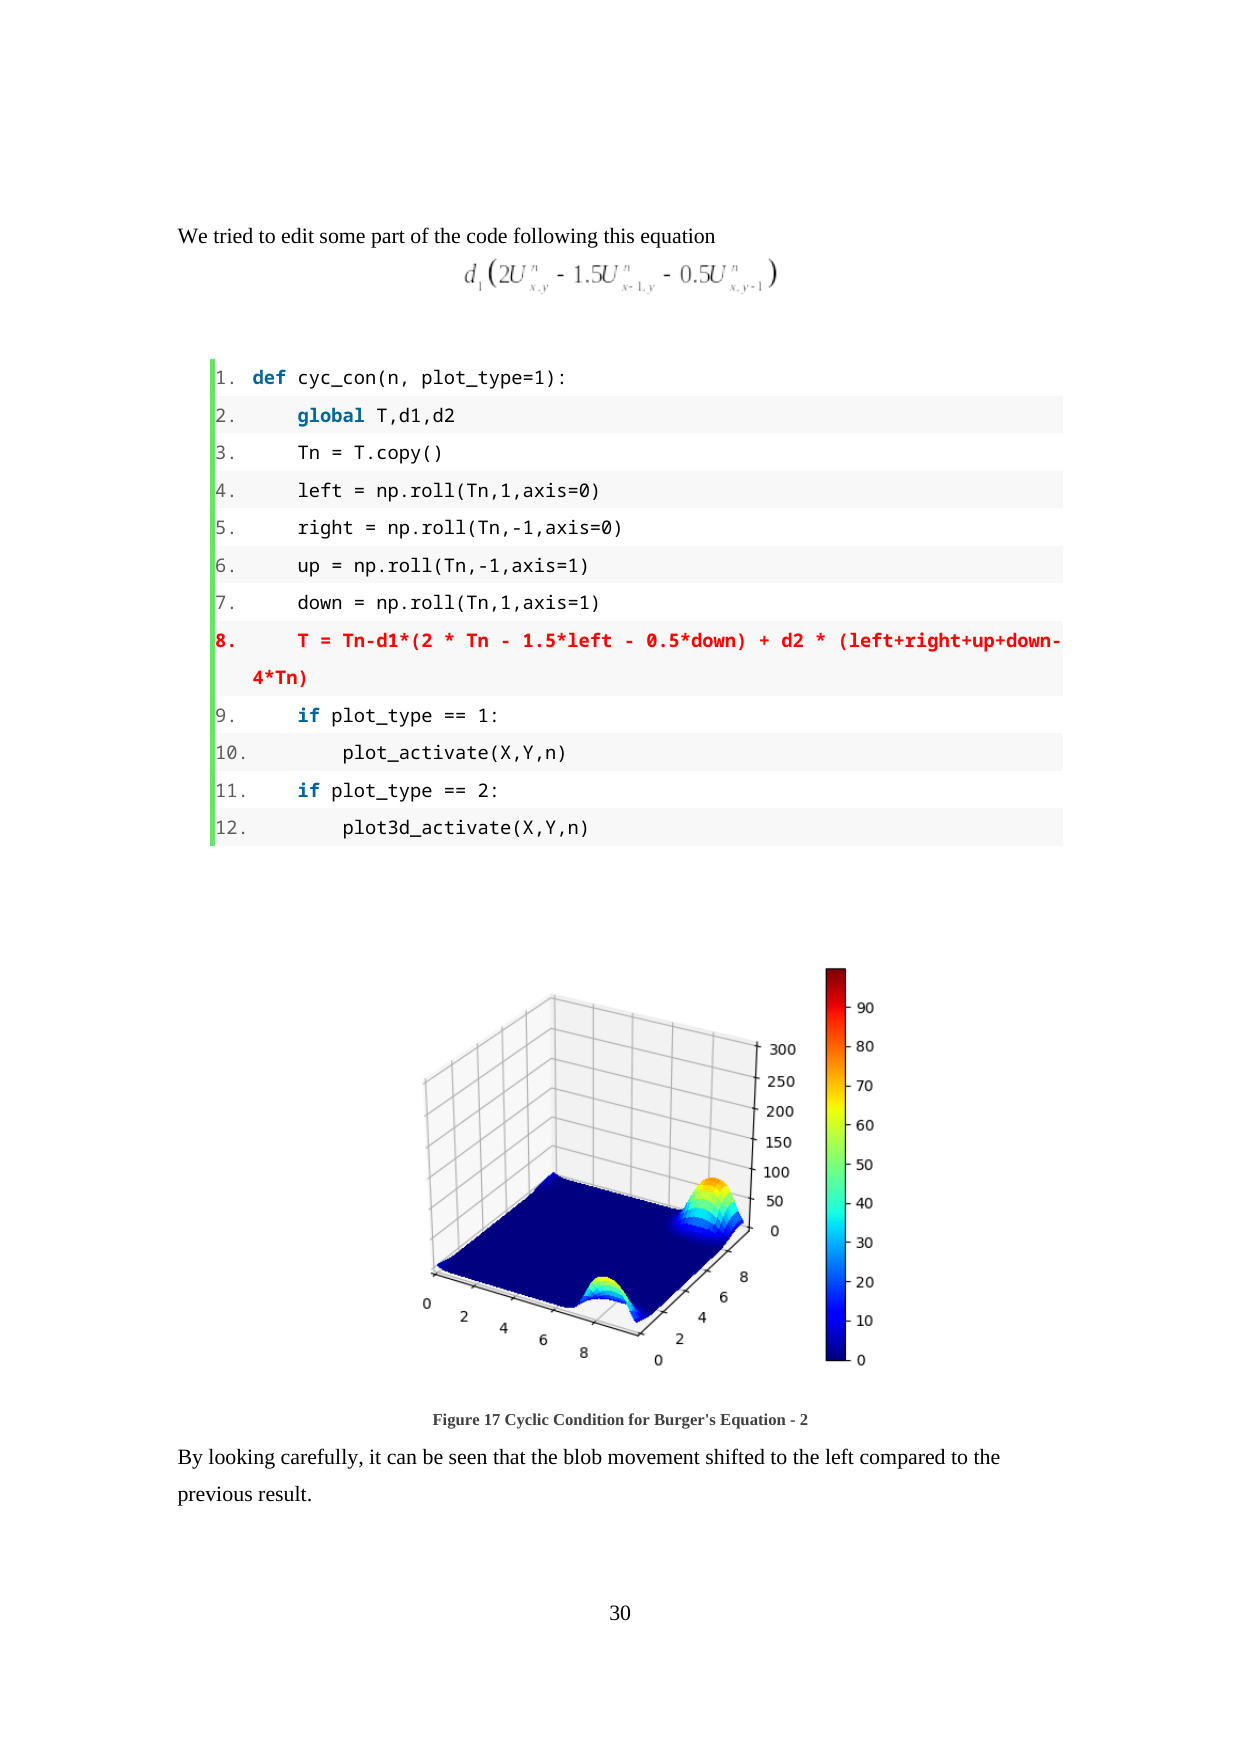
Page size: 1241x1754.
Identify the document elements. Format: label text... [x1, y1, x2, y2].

list if plot_type == 2: [215, 771, 1063, 808]
list plot3d_activate(X,Y,n) [215, 808, 1063, 846]
text We tried to edit some part of the code following this equation [177, 217, 1063, 254]
list down = np.roll(Tn,1,axis=1) [215, 583, 1063, 621]
picture [309, 912, 931, 1399]
list right = np.roll(Tn,-1,axis=0) [215, 508, 1063, 546]
list Tn = T.copy() [215, 433, 1063, 471]
text By looking carefully, it can be seen that the blob movement shifted to the left compared to the previous result. [177, 1438, 1063, 1513]
list if plot_type == 1: [215, 696, 1063, 733]
list global T,d1,d2 [215, 396, 1063, 433]
list def cyc_con(n, plot_type=1): [210, 358, 1063, 396]
list T = Tn-d1*(2 * Tn - 1.5*left - 0.5*down) + d2 * (left+right+up+down-4*Tn) [215, 621, 1063, 696]
list up = np.roll(Tn,-1,axis=1) [215, 546, 1063, 583]
list left = np.roll(Tn,1,axis=0) [215, 471, 1063, 508]
list plot_activate(X,Y,n) [215, 733, 1063, 771]
